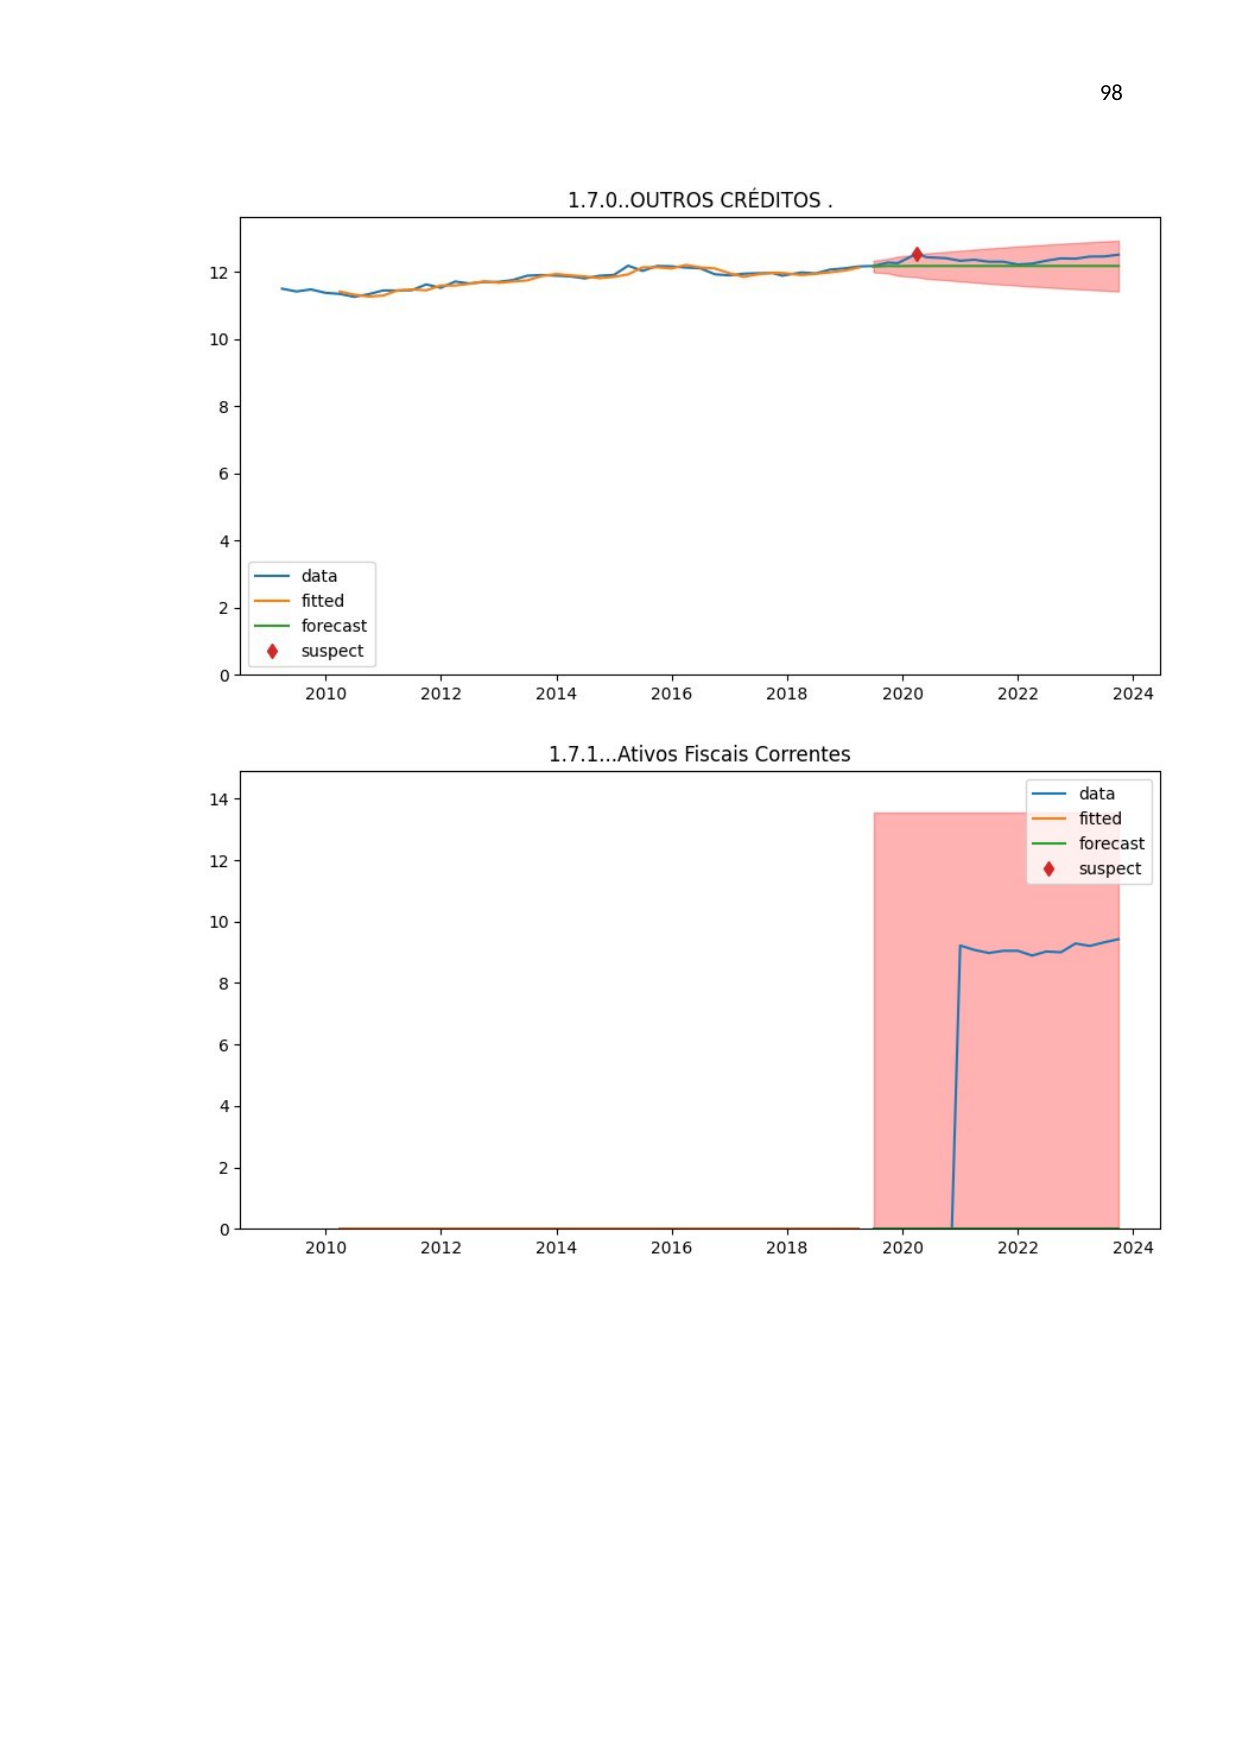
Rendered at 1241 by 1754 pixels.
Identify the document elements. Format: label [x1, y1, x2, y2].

picture [196, 733, 1172, 1269]
picture [196, 179, 1172, 715]
